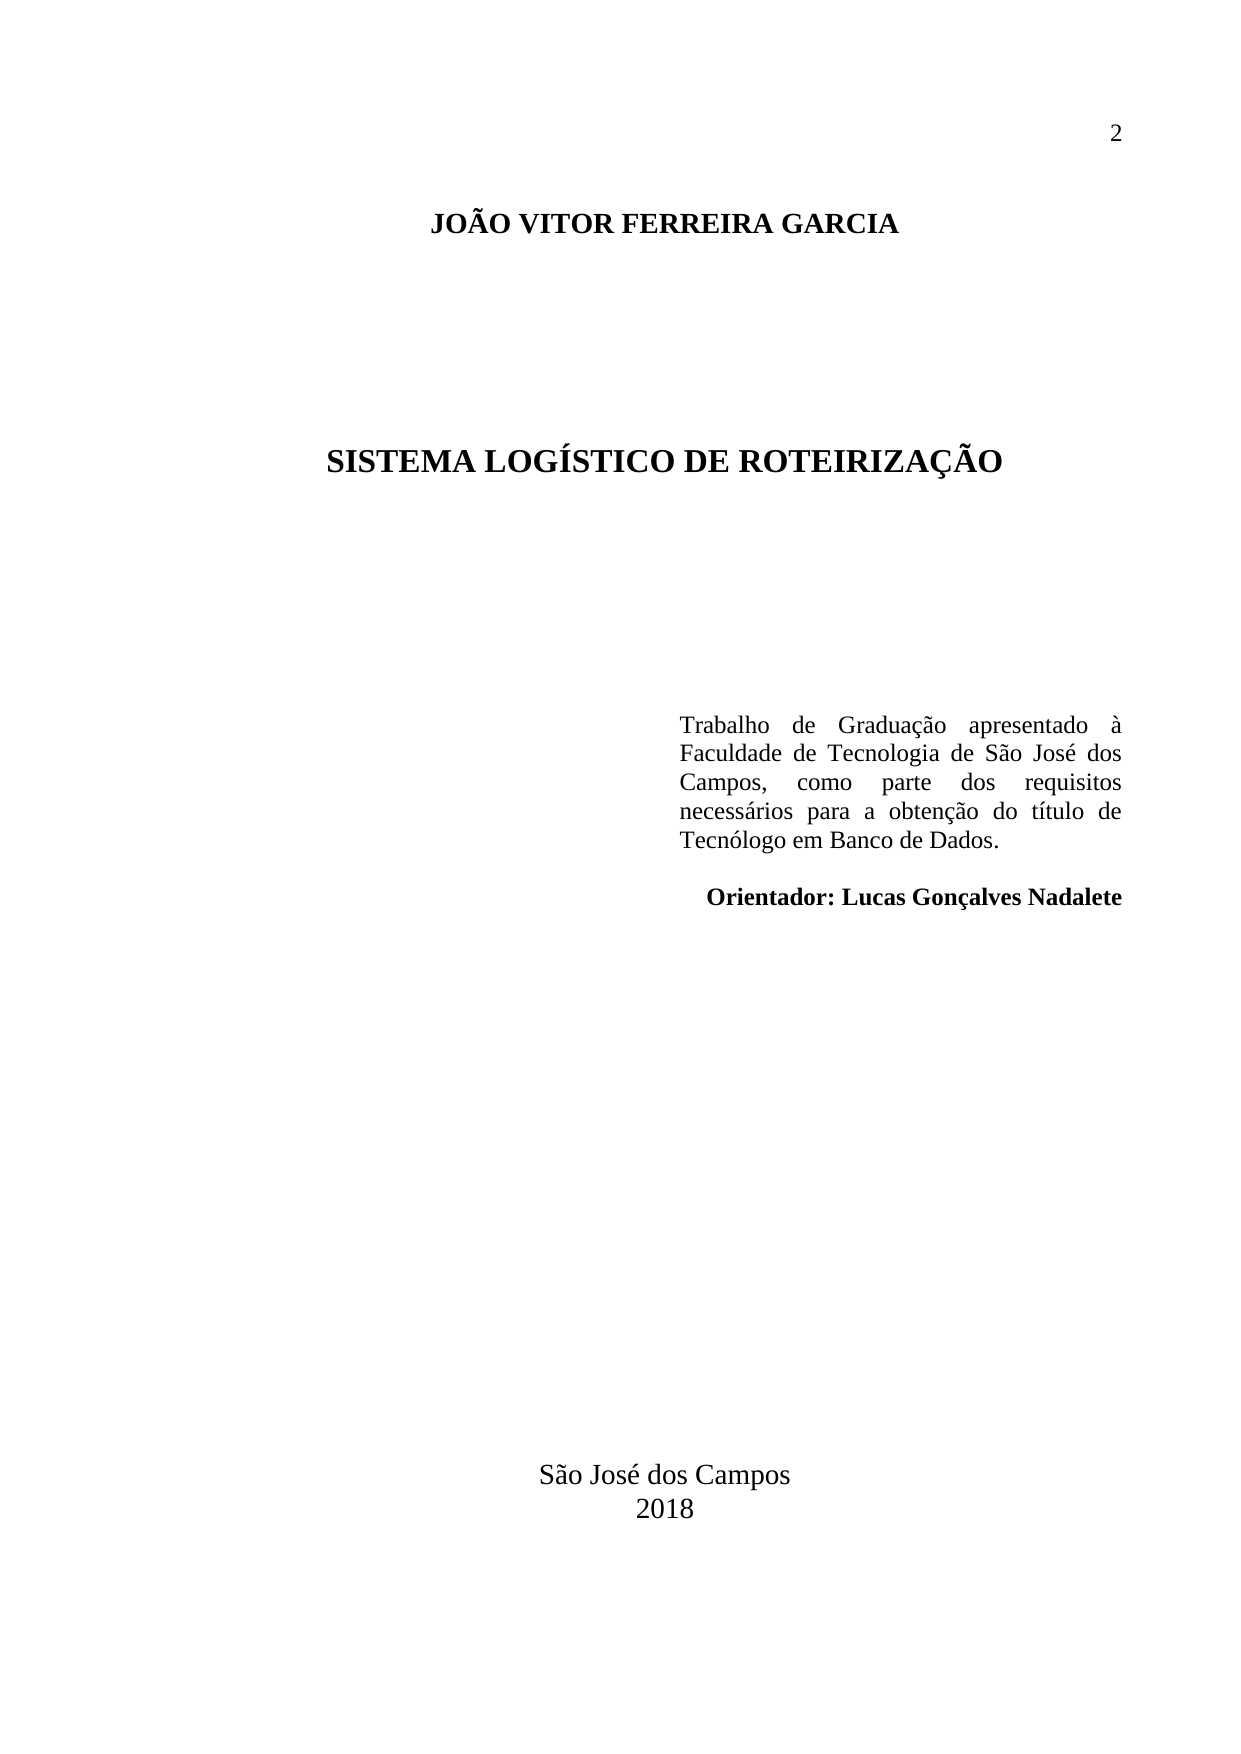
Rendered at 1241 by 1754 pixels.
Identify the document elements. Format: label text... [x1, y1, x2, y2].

text Trabalho de Graduação apresentado à Faculdade de Tecnologia de São José dos Campos, como parte dos requisitos necessários para a obtenção do título de Tecnólogo em Banco de Dados. [679, 710, 1122, 853]
text João vitor ferreira garcia [207, 206, 1122, 239]
text Sistema logístico DE ROTEIRIZAÇÃO [207, 441, 1122, 480]
text São José dos Campos [207, 1457, 1122, 1491]
text 2018 [207, 1491, 1122, 1524]
text Orientador: Lucas Gonçalves Nadalete [207, 882, 1122, 911]
